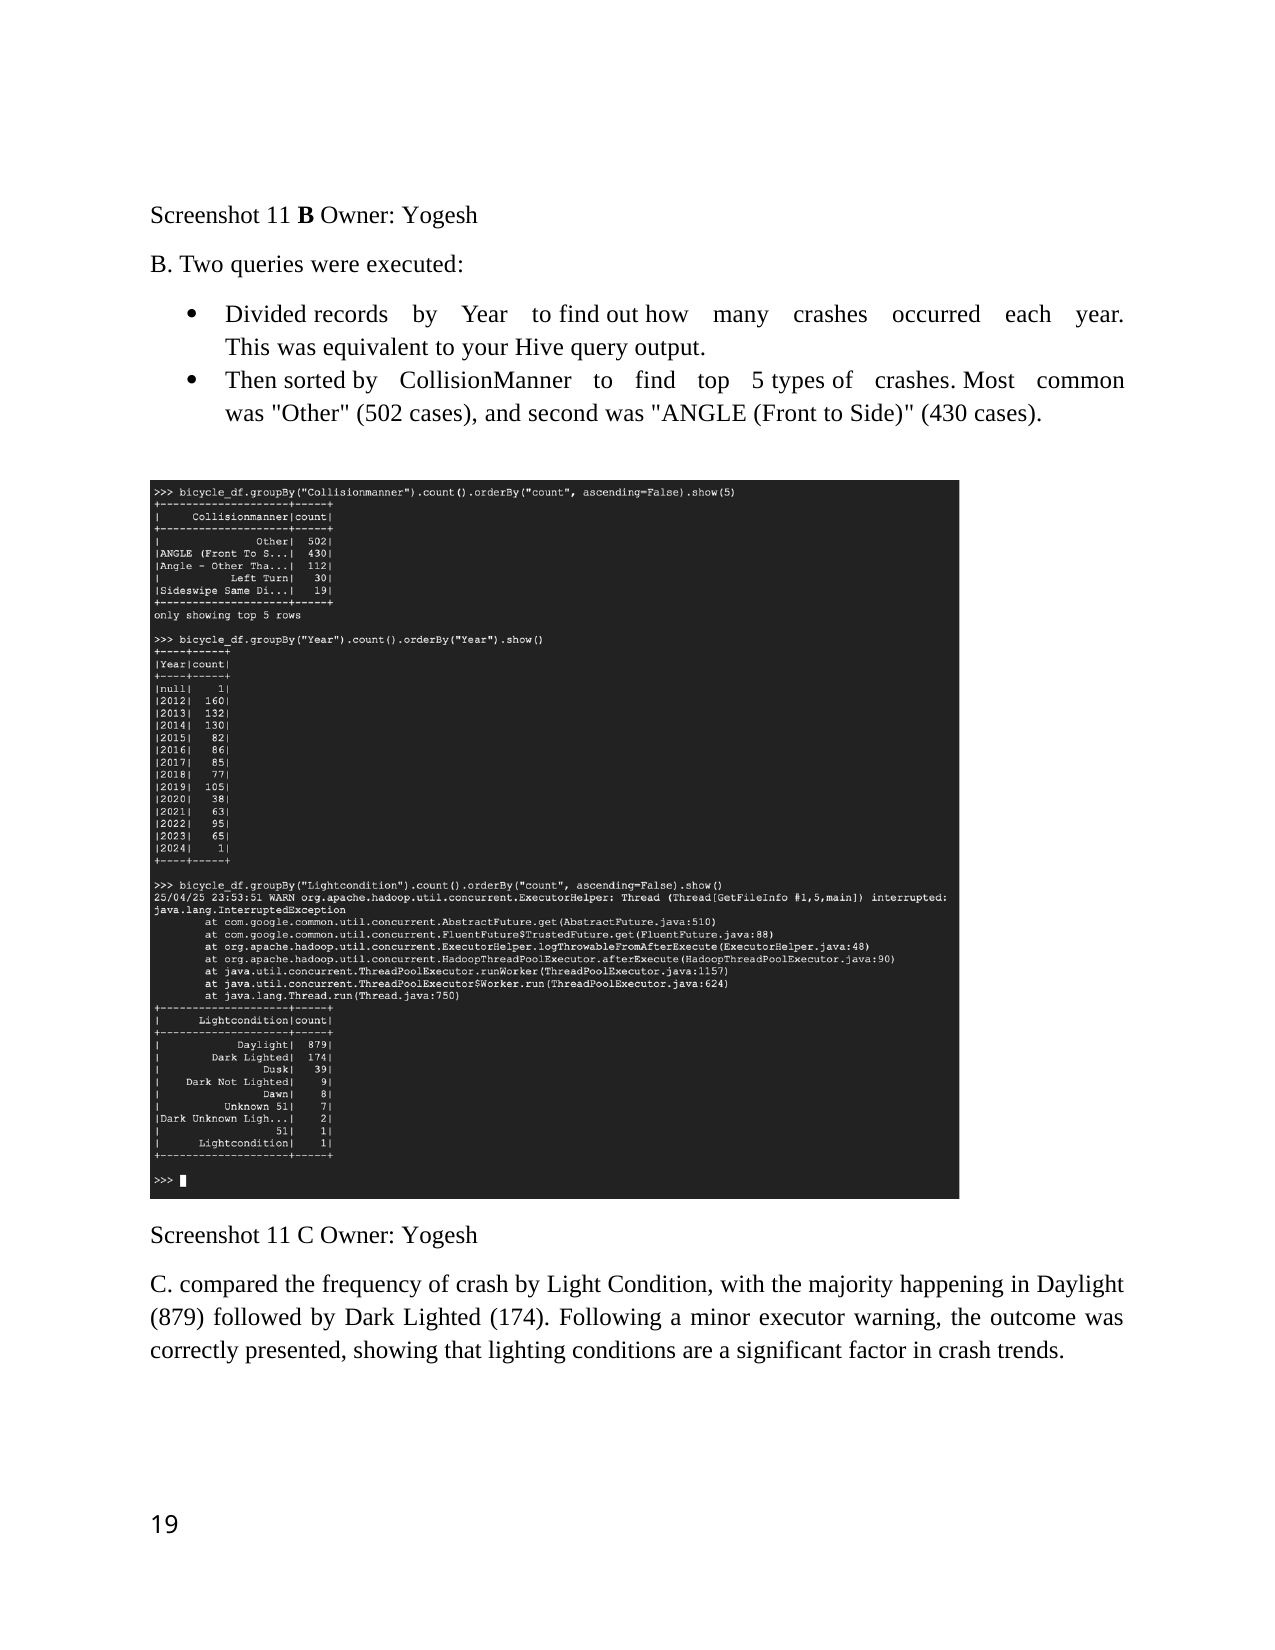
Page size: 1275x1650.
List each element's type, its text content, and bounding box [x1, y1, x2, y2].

list Divided records by Year to find out how many crashes occurred each year. This was equivalent to your Hive query output. [187, 299, 1125, 361]
list Then sorted by CollisionManner to find top 5 types of crashes. Most common was "Other" (502 cases), and second was "ANGLE (Front to Side)" (430 cases). [187, 365, 1125, 427]
text Screenshot 11 B Owner: Yogesh [150, 200, 1125, 228]
text Screenshot 11 C Owner: Yogesh [150, 1220, 1125, 1248]
text B. Two queries were executed: [150, 249, 1125, 278]
text C. compared the frequency of crash by Light Condition, with the majority happening in Daylight (879) followed by Dark Lighted (174). Following a minor executor warning, the outcome was correctly presented, showing that lighting conditions are a significant factor in crash trends. [150, 1269, 1125, 1364]
picture [150, 480, 960, 1199]
